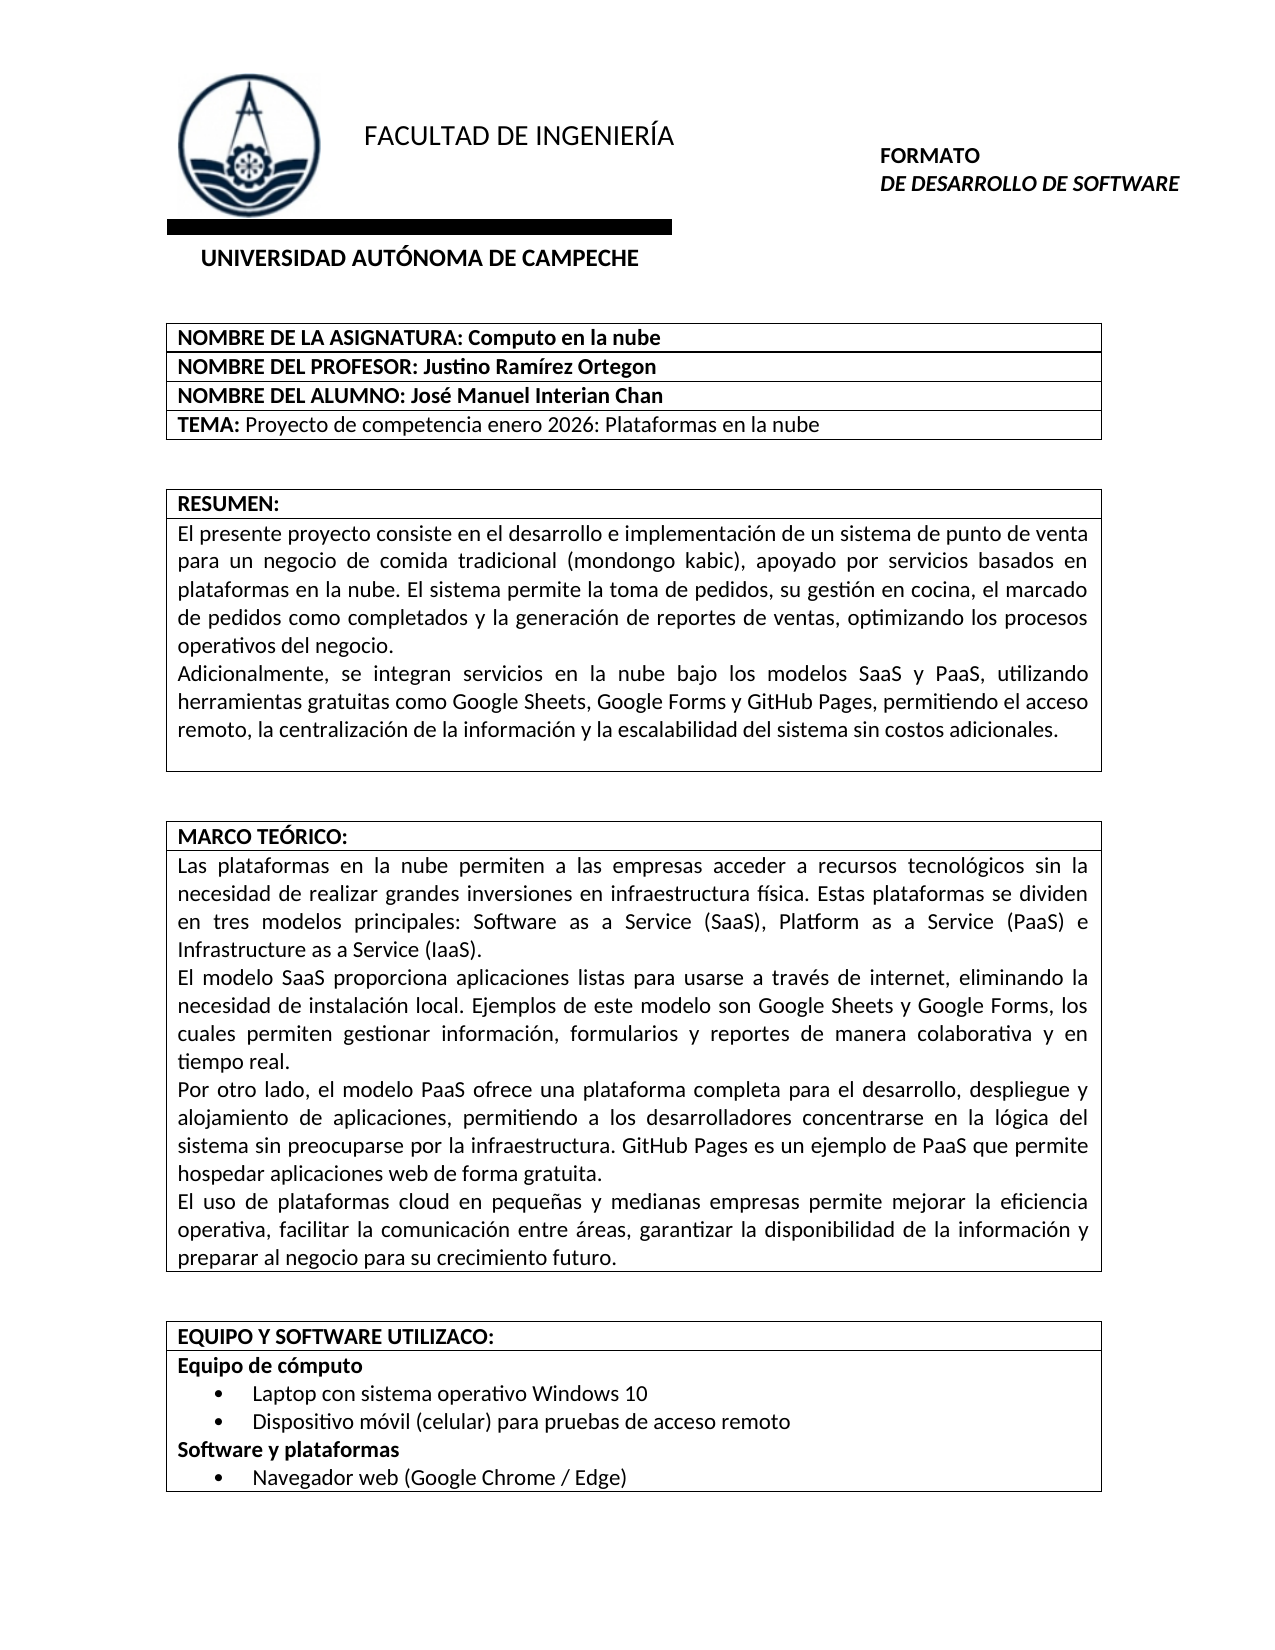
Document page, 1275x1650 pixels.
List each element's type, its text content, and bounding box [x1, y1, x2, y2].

table_header NOMBRE DE LA ASIGNATURA: Computo en la nube [167, 324, 1101, 351]
table_cell NOMBRE DEL PROFESOR: Justino Ramírez Ortegon [167, 353, 1101, 381]
table_cell Las plataformas en la nube permiten a las empresas acceder a recursos tecnológicos sin la necesidad de realizar grandes inversiones en infraestructura física. Estas plataformas se dividen en tres modelos principales: Software as a Service (SaaS), Platform as a Service (PaaS) e Infrastructure as a Service (IaaS). El modelo SaaS proporciona aplicaciones listas para usarse a través de internet, eliminando la necesidad de instalación local. Ejemplos de este modelo son Google Sheets y Google Forms, los cuales permiten gestionar información, formularios y reportes de manera colaborativa y en tiempo real. Por otro lado, el modelo PaaS ofrece una plataforma completa para el desarrollo, despliegue y alojamiento de aplicaciones, permitiendo a los desarrolladores concentrarse en la lógica del sistema sin preocuparse por la infraestructura. GitHub Pages es un ejemplo de PaaS que permite hospedar aplicaciones web de forma gratuita. El uso de plataformas cloud en pequeñas y medianas empresas permite mejorar la eficiencia operativa, facilitar la comunicación entre áreas, garantizar la disponibilidad de la información y preparar al negocio para su crecimiento futuro. [167, 851, 1101, 1271]
table_cell TEMA: Proyecto de competencia enero 2026: Plataformas en la nube [167, 411, 1101, 439]
picture [177, 73, 321, 218]
table_header RESUMEN: [167, 490, 1101, 518]
table_cell NOMBRE DEL ALUMNO: José Manuel Interian Chan [167, 382, 1101, 409]
table_header EQUIPO Y SOFTWARE UTILIZACO: [167, 1322, 1101, 1350]
table_cell El presente proyecto consiste en el desarrollo e implementación de un sistema de punto de venta para un negocio de comida tradicional (mondongo kabic), apoyado por servicios basados en plataformas en la nube. El sistema permite la toma de pedidos, su gestión en cocina, el marcado de pedidos como completados y la generación de reportes de ventas, optimizando los procesos operativos del negocio. Adicionalmente, se integran servicios en la nube bajo los modelos SaaS y PaaS, utilizando herramientas gratuitas como Google Sheets, Google Forms y GitHub Pages, permitiendo el acceso remoto, la centralización de la información y la escalabilidad del sistema sin costos adicionales. [167, 519, 1101, 771]
table_header MARCO TEÓRICO: [167, 822, 1101, 850]
